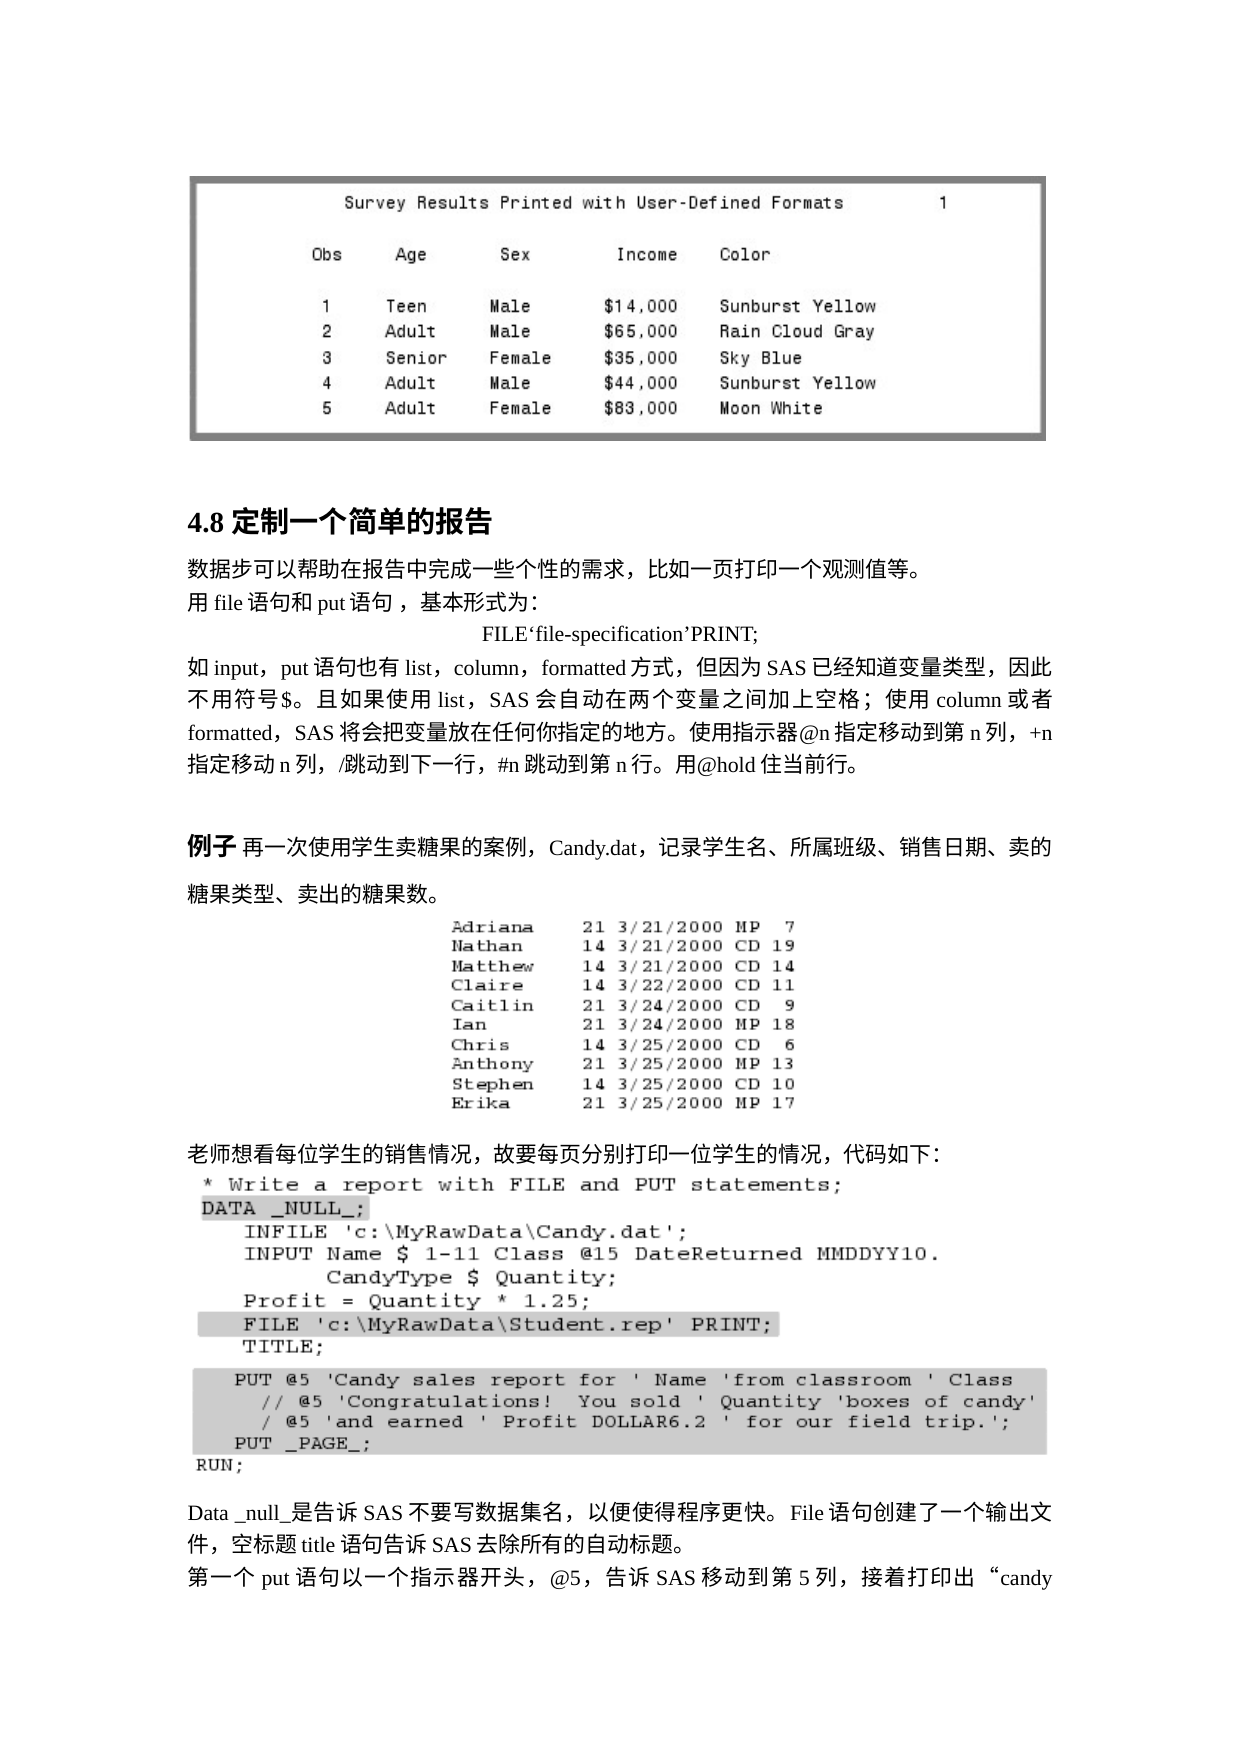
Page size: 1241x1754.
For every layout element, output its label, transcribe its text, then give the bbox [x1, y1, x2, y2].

text FILE‘file-specification’PRINT; [187, 617, 1053, 649]
picture [435, 909, 805, 1118]
picture [187, 176, 1046, 441]
subtitle 4.8 定制一个简单的报告 [187, 487, 1053, 552]
picture [187, 1169, 946, 1356]
picture [187, 1364, 1053, 1478]
text 用file语句和put语句 ，基本形式为： [187, 584, 1053, 617]
text 老师想看每位学生的销售情况，故要每页分别打印一位学生的情况，代码如下： [187, 1137, 1053, 1169]
text 如input，put语句也有list，column，formatted方式，但因为SAS已经知道变量类型，因此不用符号$。且如果使用list，SAS会自动在两个变量之间加上空格；使用column或者formatted，SAS将会把变量放在任何你指定的地方。使用指示器@n指定移动到第n列，+n指定移动n列，/跳动到下一行，#n跳动到第n行。用@hold住当前行。 [187, 649, 1053, 779]
text 数据步可以帮助在报告中完成一些个性的需求，比如一页打印一个观测值等。 [187, 552, 1053, 584]
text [187, 1559, 1053, 1592]
text 例子 再一次使用学生卖糖果的案例，Candy.dat，记录学生名、所属班级、销售日期、卖的糖果类型、卖出的糖果数。 [187, 812, 1053, 909]
text Data _null_是告诉SAS不要写数据集名，以便使得程序更快。File语句创建了一个输出文件，空标题title语句告诉SAS去除所有的自动标题。 [187, 1494, 1053, 1559]
